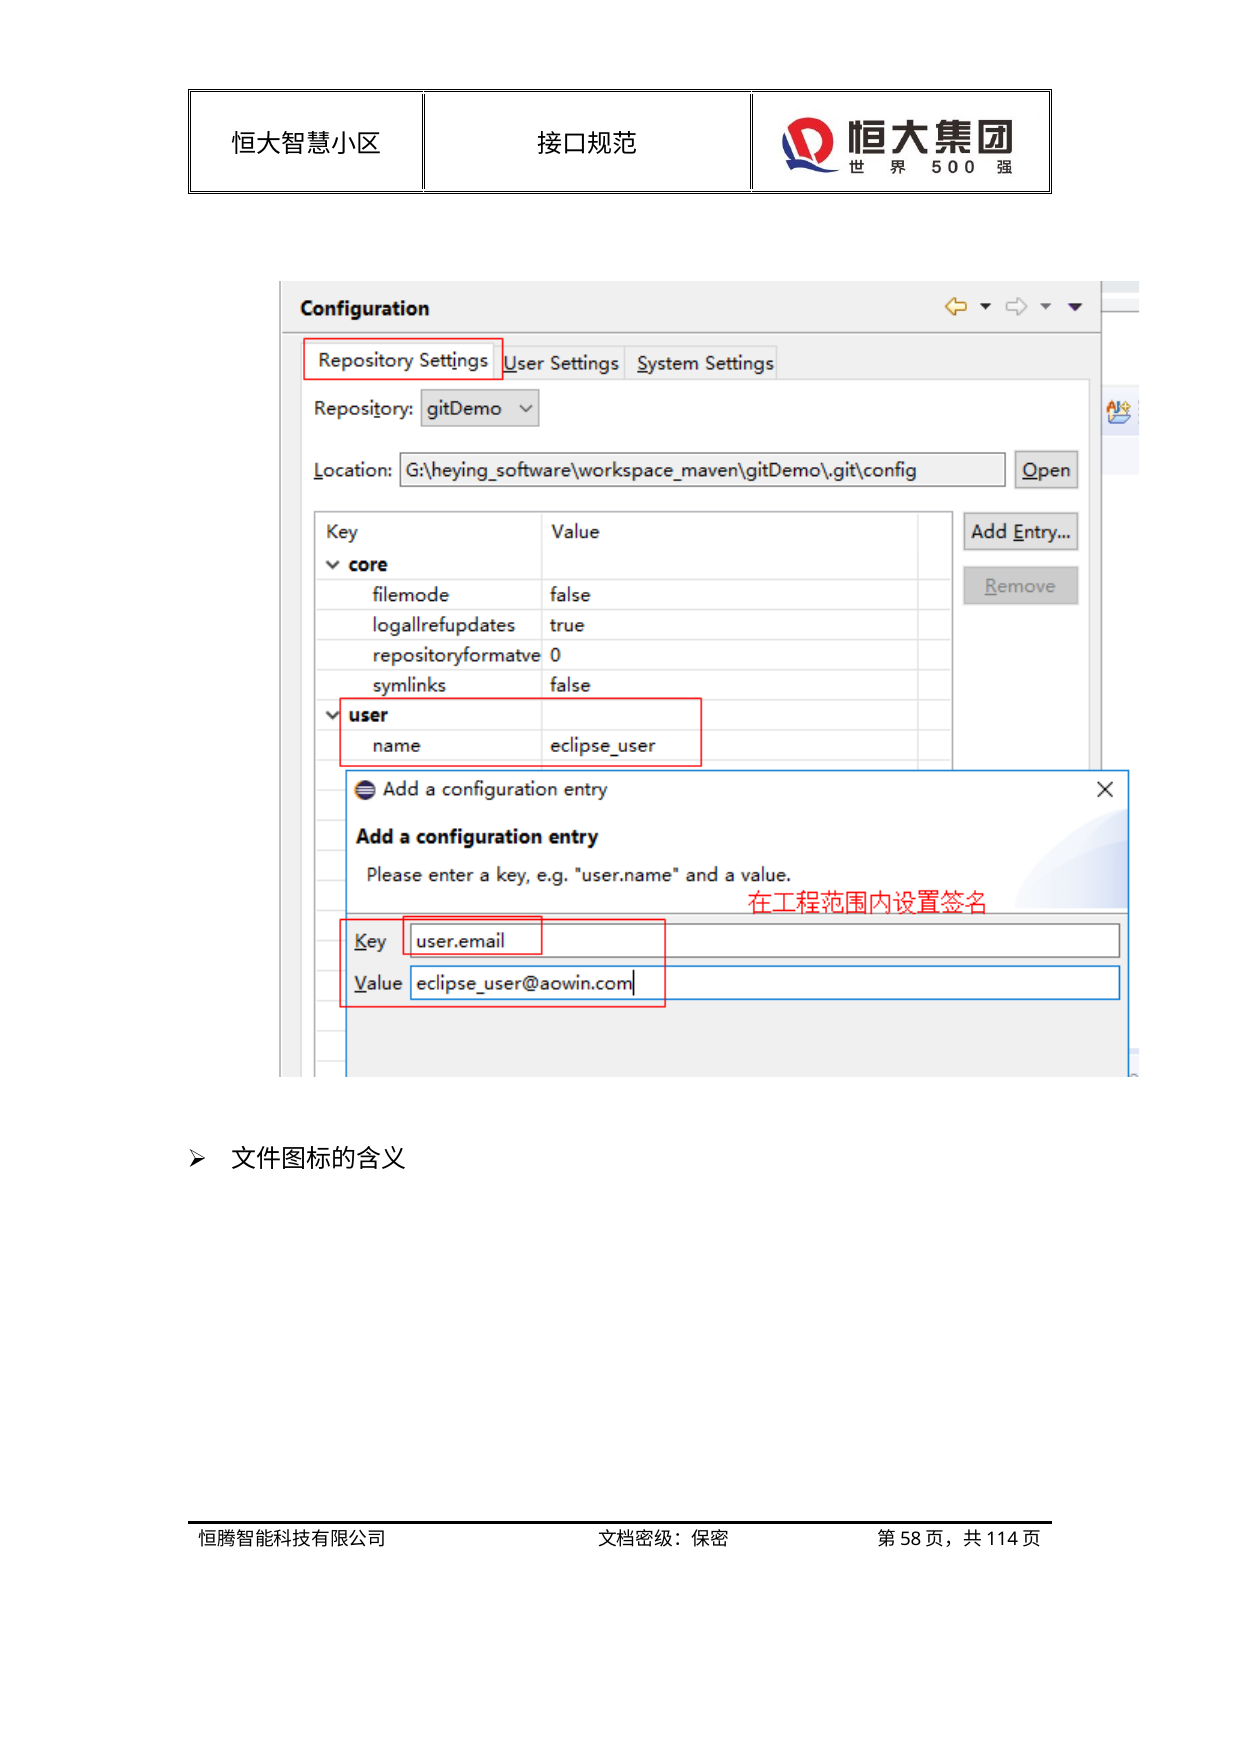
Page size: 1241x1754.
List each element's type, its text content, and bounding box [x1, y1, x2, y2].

picture [762, 106, 1040, 177]
picture [275, 281, 1140, 1077]
list 文件图标的含义 [187, 1124, 1053, 1189]
